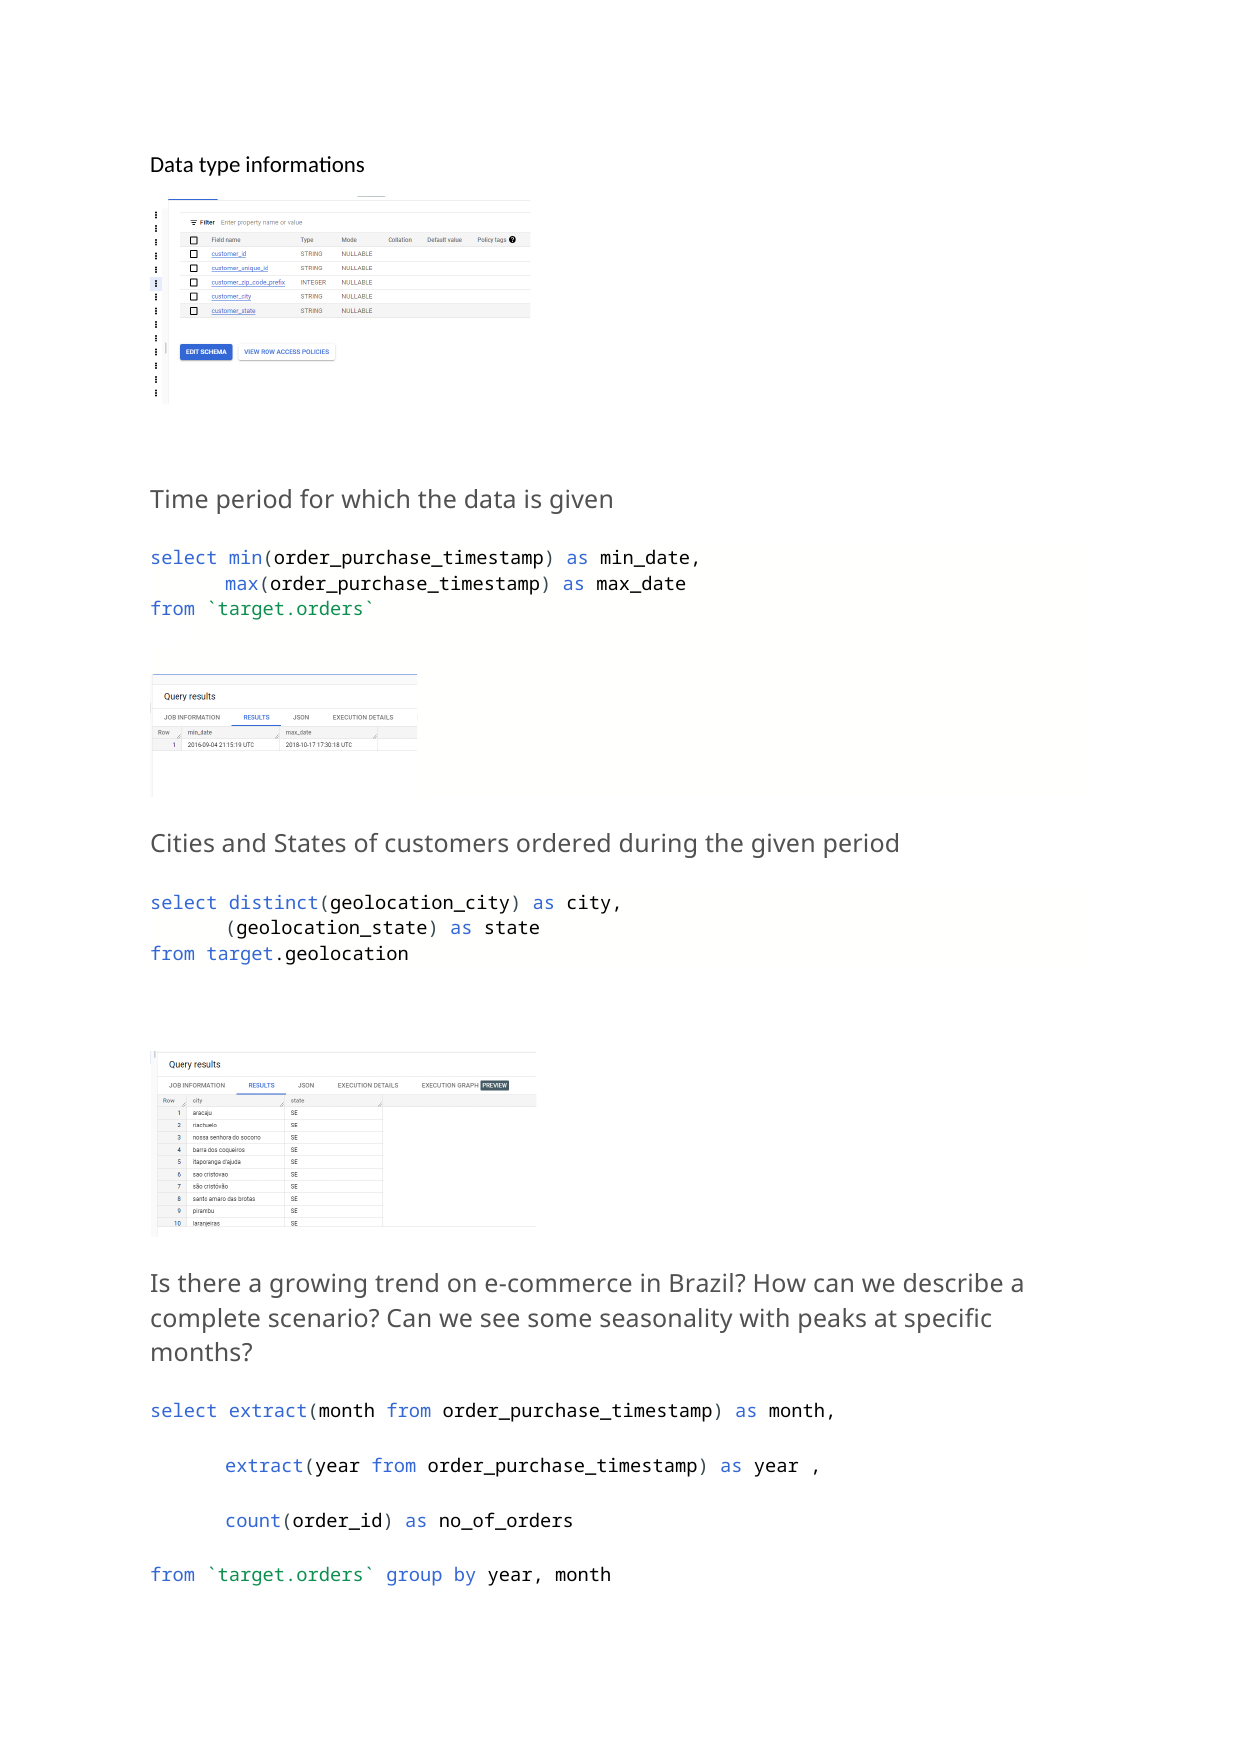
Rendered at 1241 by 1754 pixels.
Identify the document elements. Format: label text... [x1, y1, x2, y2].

text from `target.orders` [150, 596, 1090, 621]
text from target.geolocation [150, 940, 1090, 966]
text extract(year from order_purchase_timestamp) as year , [150, 1452, 1090, 1478]
text from `target.orders` group by year, month [150, 1562, 1090, 1587]
picture [150, 196, 531, 404]
text Data type informations [150, 150, 1090, 178]
text Cities and States of customers ordered during the given period [150, 826, 1090, 860]
text Is there a growing trend on e-commerce in Brazil? How can we describe a complete scenario? Can we see some seasonality with peaks at specific months? [150, 1266, 1090, 1368]
text select distinct(geolocation_city) as city, [150, 889, 1090, 914]
picture [150, 674, 418, 797]
text Time period for which the data is given [150, 481, 1090, 515]
text select extract(month from order_purchase_timestamp) as month, [150, 1397, 1090, 1423]
text max(order_purchase_timestamp) as max_date [150, 570, 1090, 596]
picture [150, 1051, 537, 1237]
text select min(order_purchase_timestamp) as min_date, [150, 544, 1090, 570]
text (geolocation_state) as state [150, 914, 1090, 940]
text count(order_id) as no_of_orders [150, 1507, 1090, 1532]
